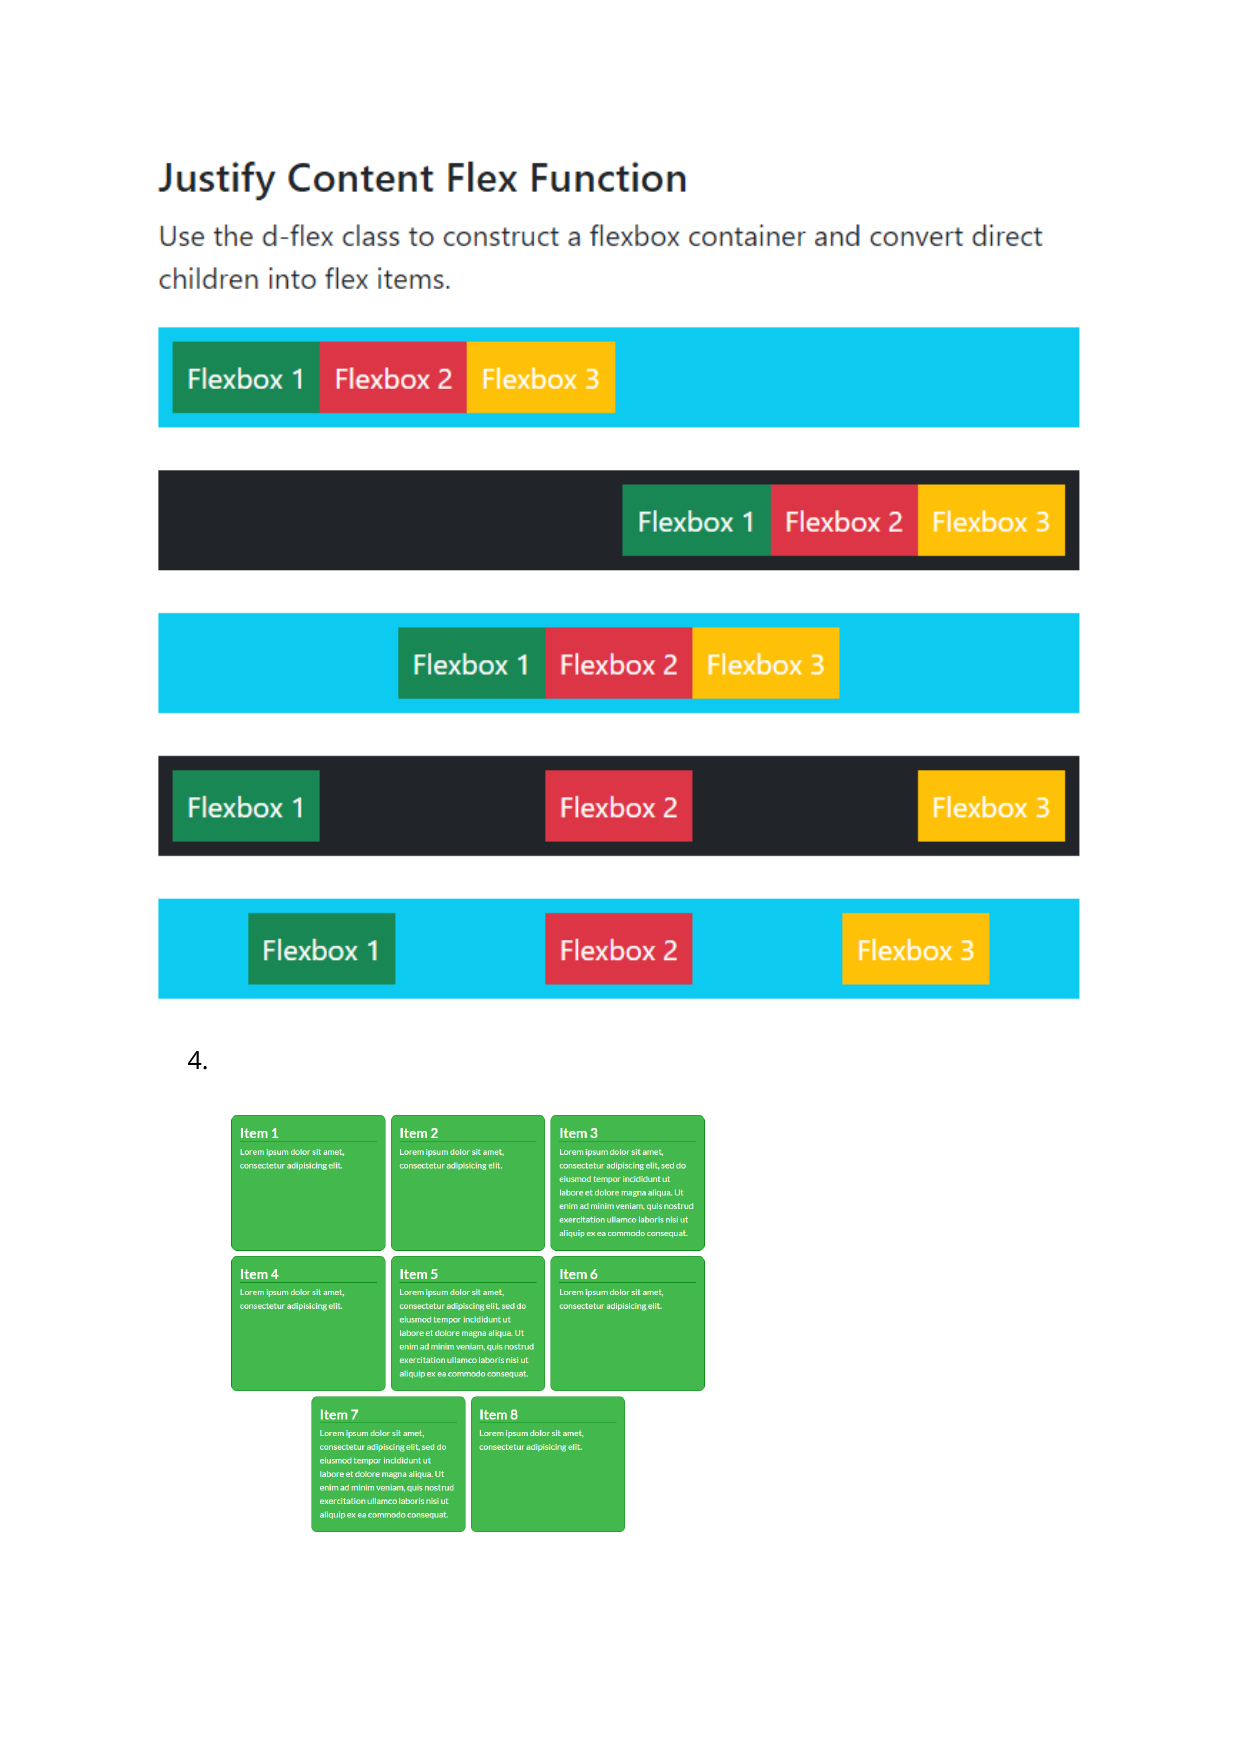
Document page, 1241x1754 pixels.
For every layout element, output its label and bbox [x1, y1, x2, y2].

picture [150, 150, 1091, 1009]
picture [225, 1110, 711, 1539]
